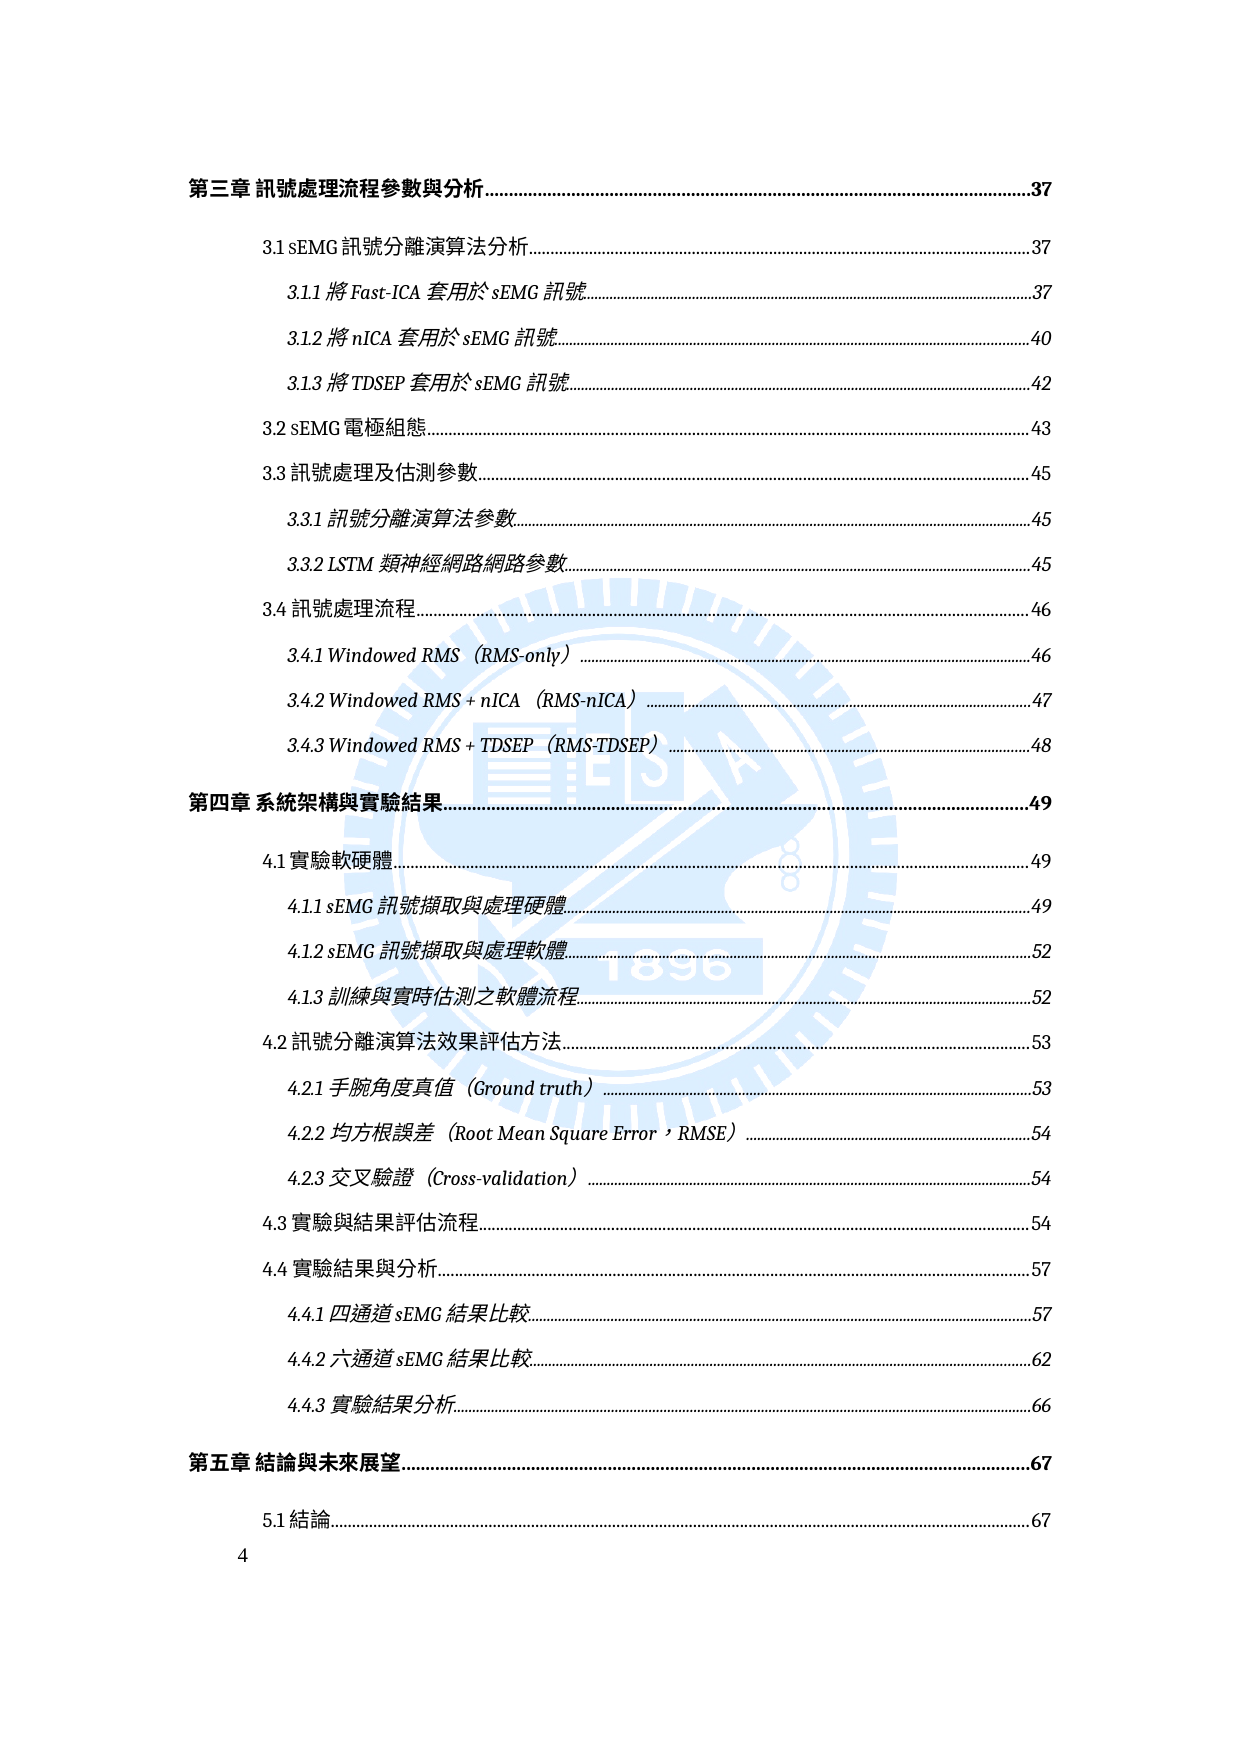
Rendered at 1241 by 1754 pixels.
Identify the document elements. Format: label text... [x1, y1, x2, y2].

text 4.1.2 sEMG訊號擷取與處理軟體 52 [237, 935, 1053, 965]
text 第四章 系統架構與實驗結果 49 [187, 786, 1053, 817]
text 4.2.1 手腕角度真值（Ground truth） 53 [237, 1071, 1053, 1101]
text 3.4 訊號處理流程 46 [212, 593, 1053, 623]
text 3.4.2 Windowed RMS + nICA（RMS-nICA） 47 [237, 683, 1053, 713]
text 4.3 實驗與結果評估流程 54 [212, 1207, 1053, 1237]
text 3.3.2 LSTM類神經網路網路參數 45 [237, 547, 1053, 577]
text 4.4.2 六通道sEMG結果比較 62 [237, 1343, 1053, 1373]
text 3.4.3 Windowed RMS + TDSEP（RMS-TDSEP） 48 [237, 728, 1053, 759]
text 5.1 結論 67 [212, 1503, 1053, 1534]
text 4.2.3 交叉驗證（Cross-validation） 54 [237, 1161, 1053, 1192]
text 4.1.1 sEMG訊號擷取與處理硬體 49 [237, 889, 1053, 920]
text 3.2 sEMG電極組態 43 [212, 411, 1053, 442]
text 4.4.1 四通道sEMG結果比較 57 [237, 1297, 1053, 1327]
text 4.4 實驗結果與分析 57 [212, 1252, 1053, 1282]
text 4.1.3 訓練與實時估測之軟體流程 52 [237, 980, 1053, 1010]
text 3.1 sEMG訊號分離演算法分析 37 [212, 230, 1053, 260]
text 3.4.1 Windowed RMS（RMS-only） 46 [237, 638, 1053, 668]
text 4.1 實驗軟硬體 49 [212, 844, 1053, 874]
text 3.3 訊號處理及估測參數 45 [212, 457, 1053, 487]
text 4.2 訊號分離演算法效果評估方法 53 [212, 1025, 1053, 1056]
text 第三章 訊號處理流程參數與分析 37 [187, 172, 1053, 202]
text 4.2.2 均方根誤差（Root Mean Square Error，RMSE） 54 [237, 1116, 1053, 1146]
text 3.3.1 訊號分離演算法參數 45 [237, 502, 1053, 532]
text 3.1.1 將Fast-ICA套用於sEMG訊號 37 [237, 275, 1053, 306]
text 4.4.3 實驗結果分析 66 [237, 1388, 1053, 1418]
text 第五章 結論與未來展望 67 [187, 1446, 1053, 1476]
text 3.1.3 將TDSEP套用於sEMG訊號 42 [237, 366, 1053, 396]
text 3.1.2 將nICA套用於sEMG訊號 40 [237, 321, 1053, 351]
